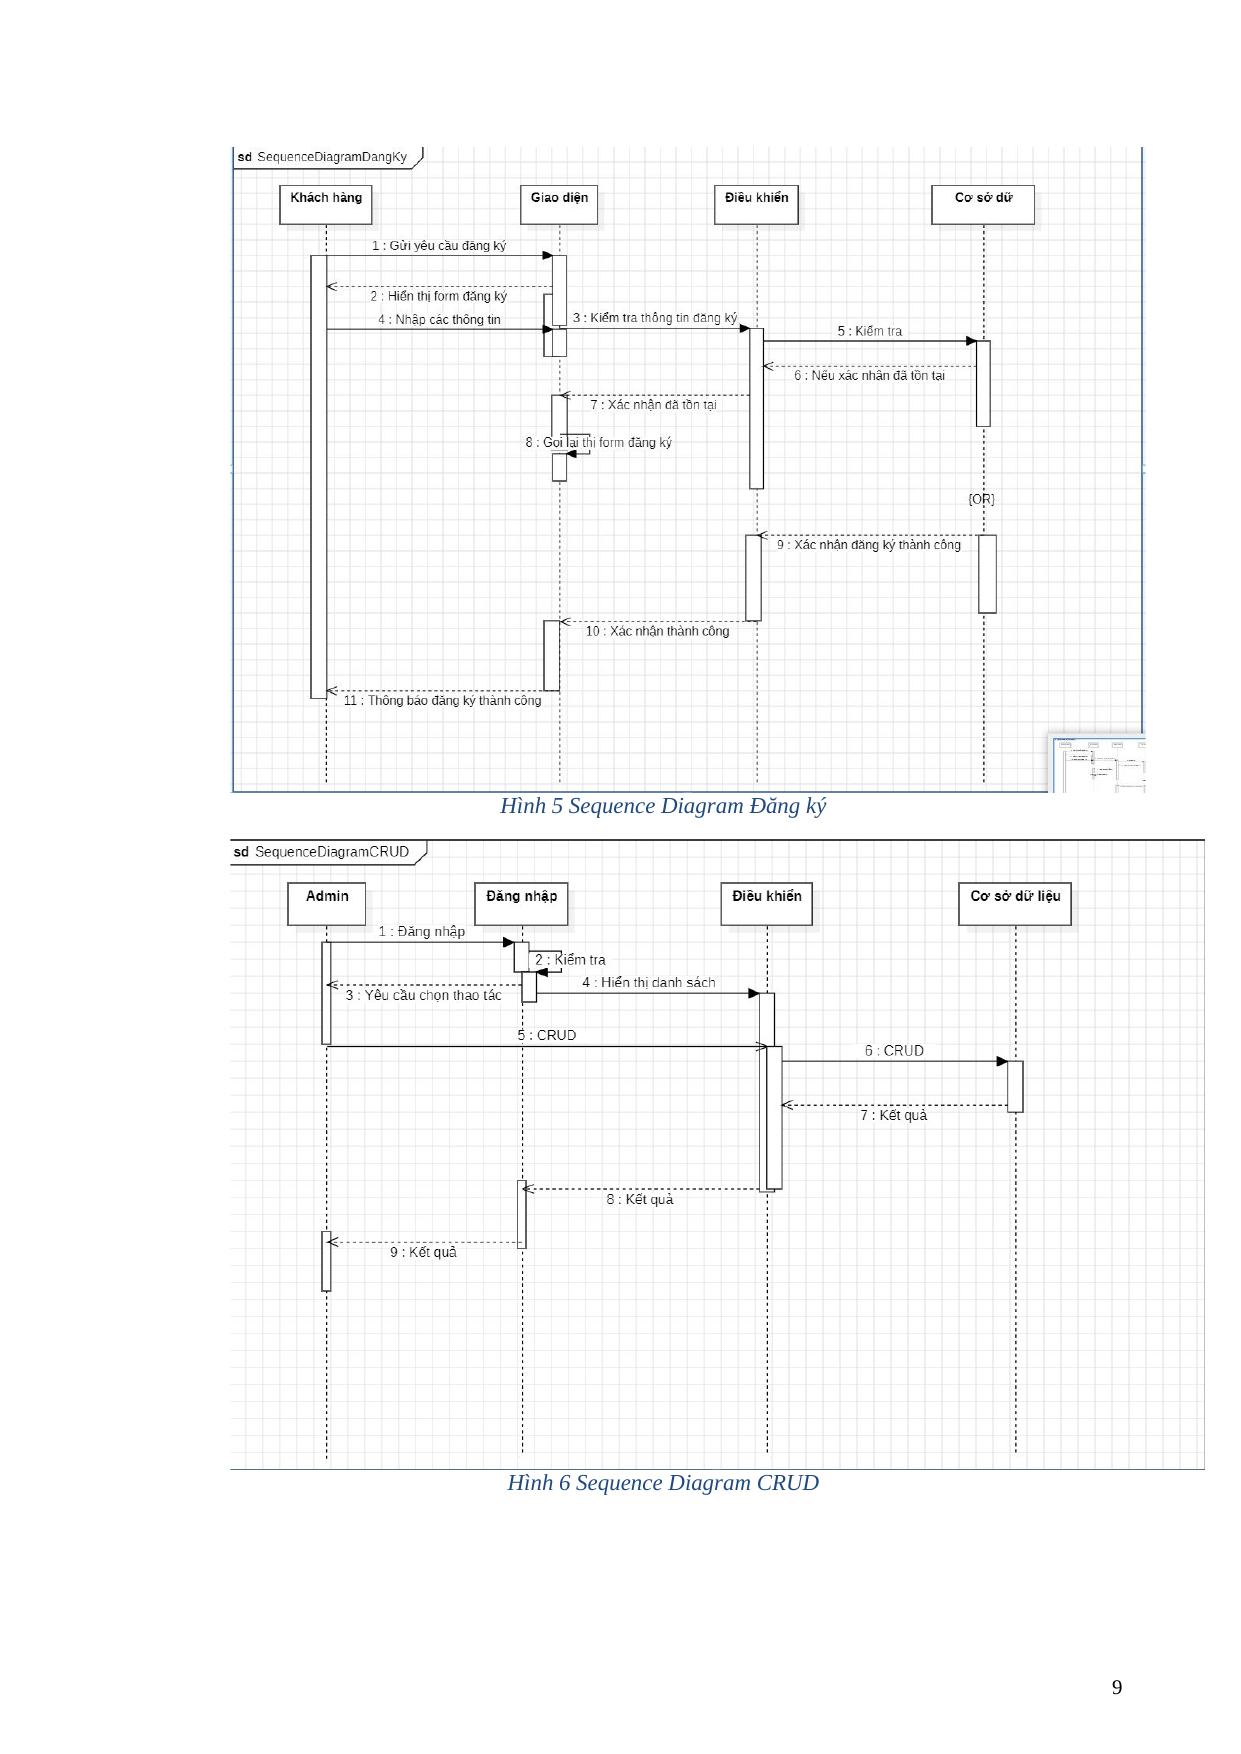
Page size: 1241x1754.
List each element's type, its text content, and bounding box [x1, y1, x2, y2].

picture [230, 839, 1205, 1470]
text Hình 6 Sequence Diagram CRUD [207, 1469, 1122, 1496]
picture [230, 147, 1146, 793]
text Hình 5 Sequence Diagram Đăng ký [207, 792, 1122, 819]
